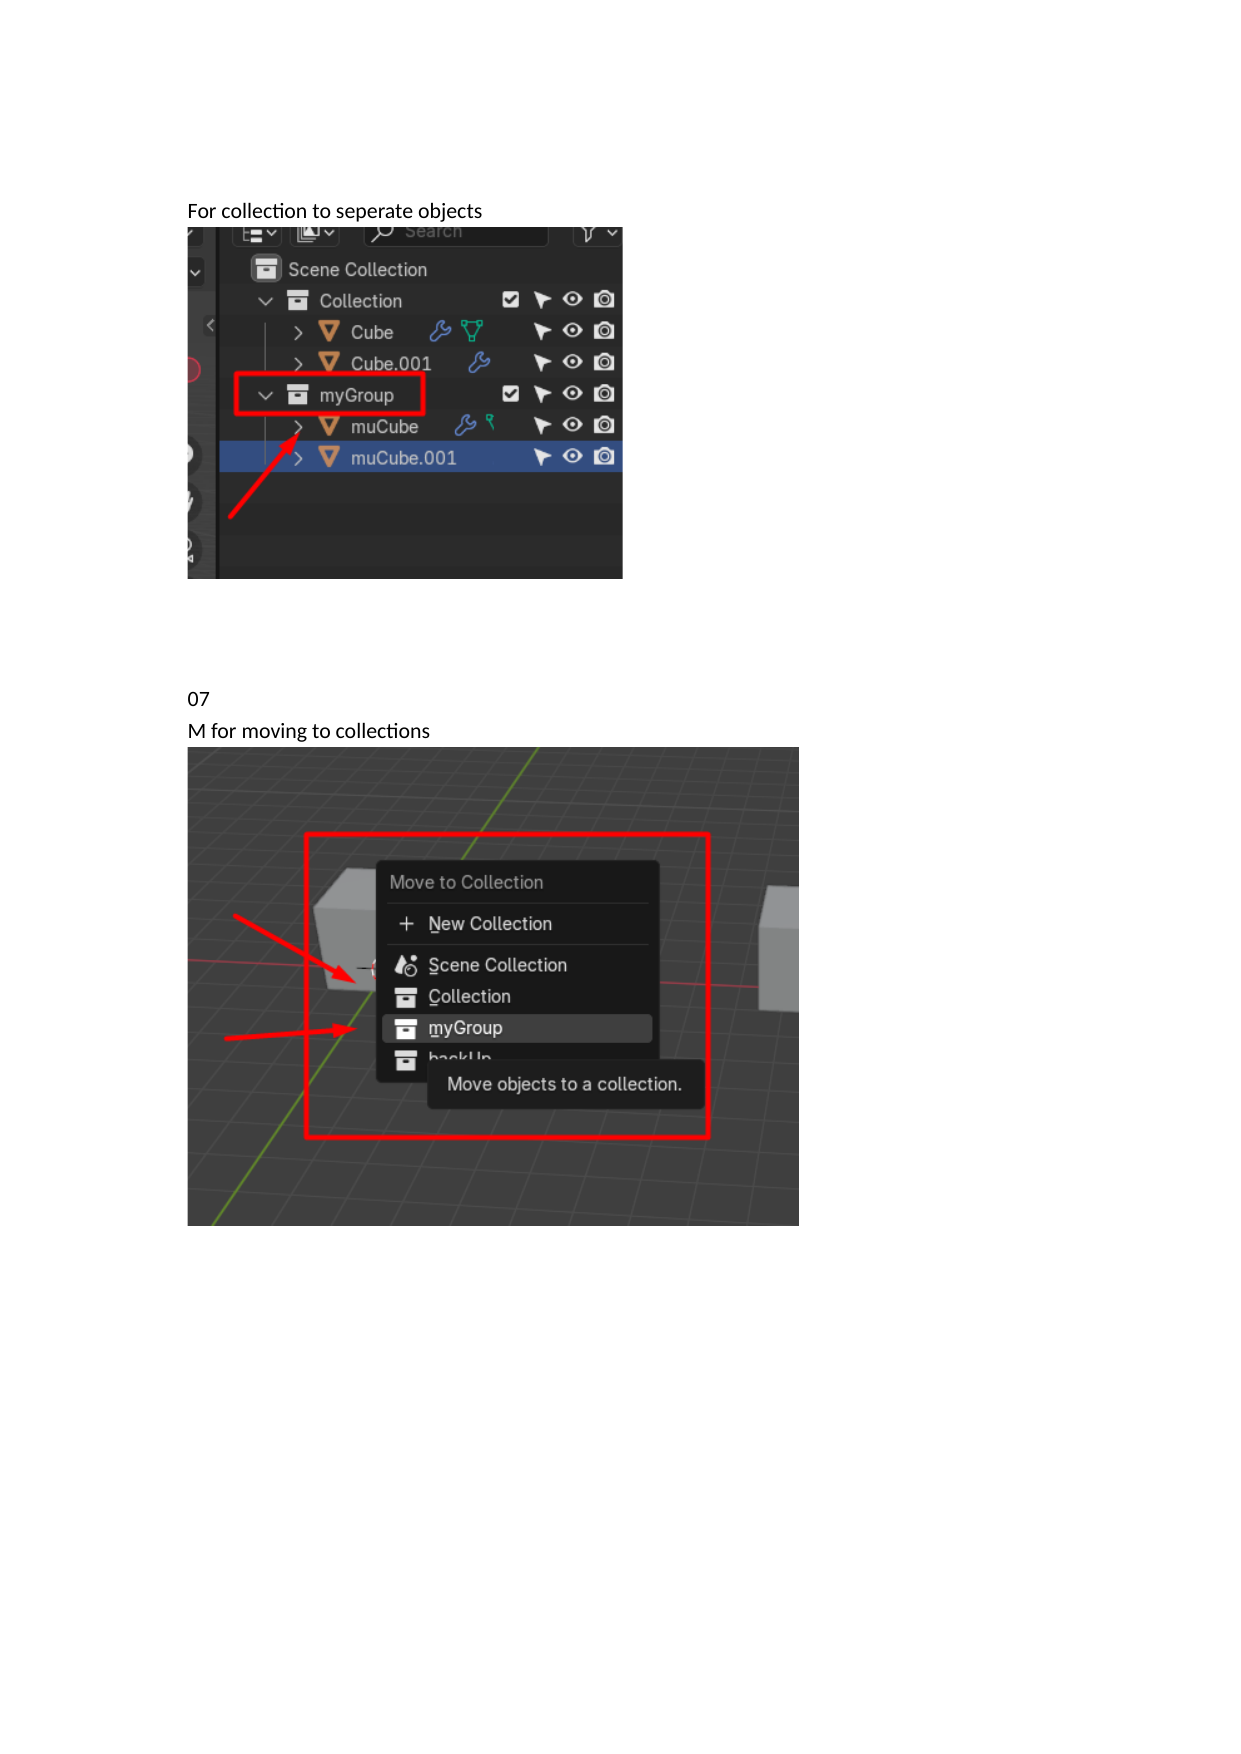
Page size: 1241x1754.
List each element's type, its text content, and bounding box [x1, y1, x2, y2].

picture [187, 227, 623, 579]
text For collection to seperate objects [187, 194, 1053, 227]
text M for moving to collections [187, 714, 1053, 747]
picture [187, 747, 799, 1226]
text 07 [187, 682, 1053, 714]
